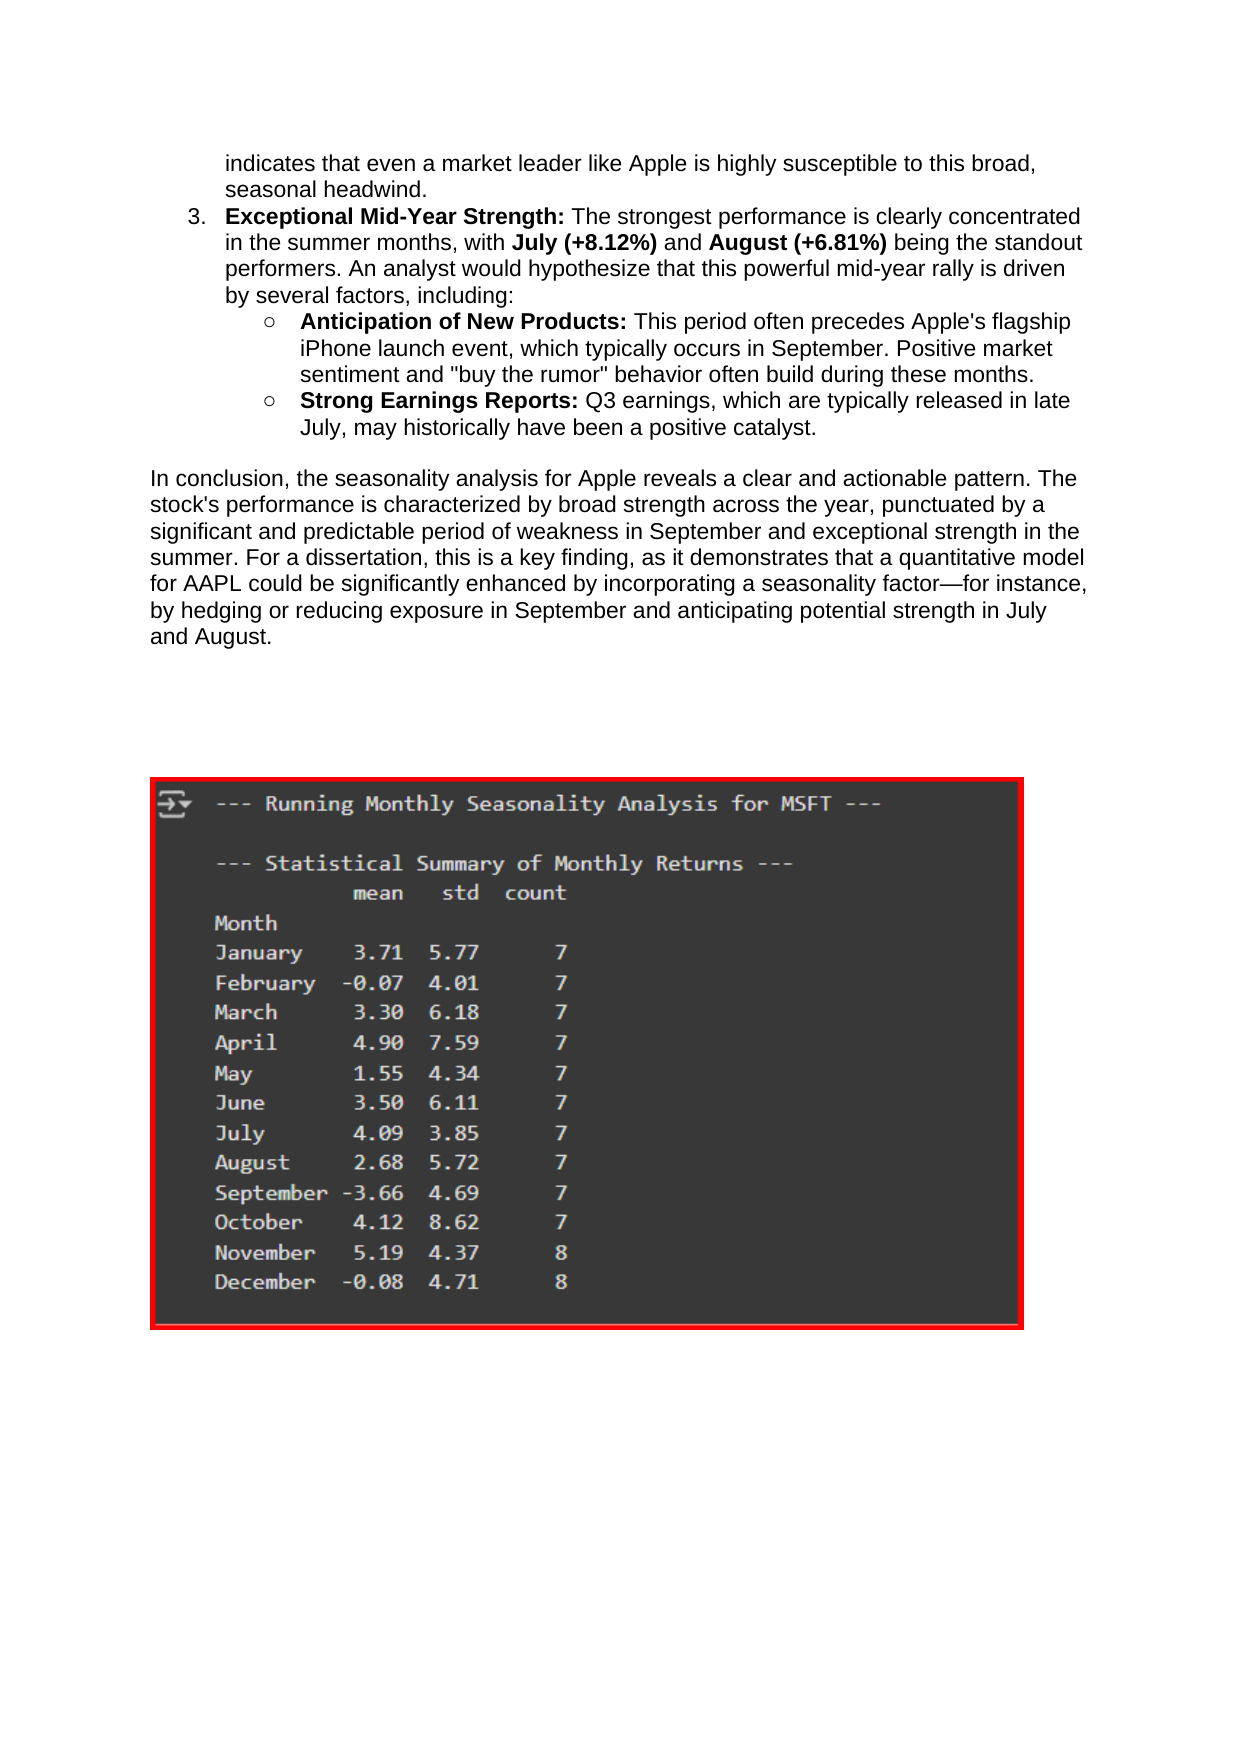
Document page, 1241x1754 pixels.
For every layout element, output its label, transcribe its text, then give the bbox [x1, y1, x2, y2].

list Strong Earnings Reports: Q3 earnings, which are typically released in late July, may historically have been a positive catalyst. [262, 387, 1090, 440]
list Exceptional Mid-Year Strength: The strongest performance is clearly concentrated in the summer months, with July (+8.12%) and August (+6.81%) being the standout performers. An analyst would hypothesize that this powerful mid-year rally is driven by several factors, including: [187, 203, 1090, 308]
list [187, 150, 1090, 203]
list Anticipation of New Products: This period often precedes Apple's flagship iPhone launch event, which typically occurs in September. Positive market sentiment and "buy the rumor" behavior often build during these months. [262, 308, 1090, 387]
text In conclusion, the seasonality analysis for Apple reveals a clear and actionable pattern. The stock's performance is characterized by broad strength across the year, punctuated by a significant and predictable period of weakness in September and exceptional strength in the summer. For a dissertation, this is a key finding, as it demonstrates that a quantitative model for AAPL could be significantly enhanced by incorporating a seasonality factor—for instance, by hedging or reducing exposure in September and anticipating potential strength in July and August. [150, 465, 1090, 649]
picture [150, 777, 1024, 1330]
